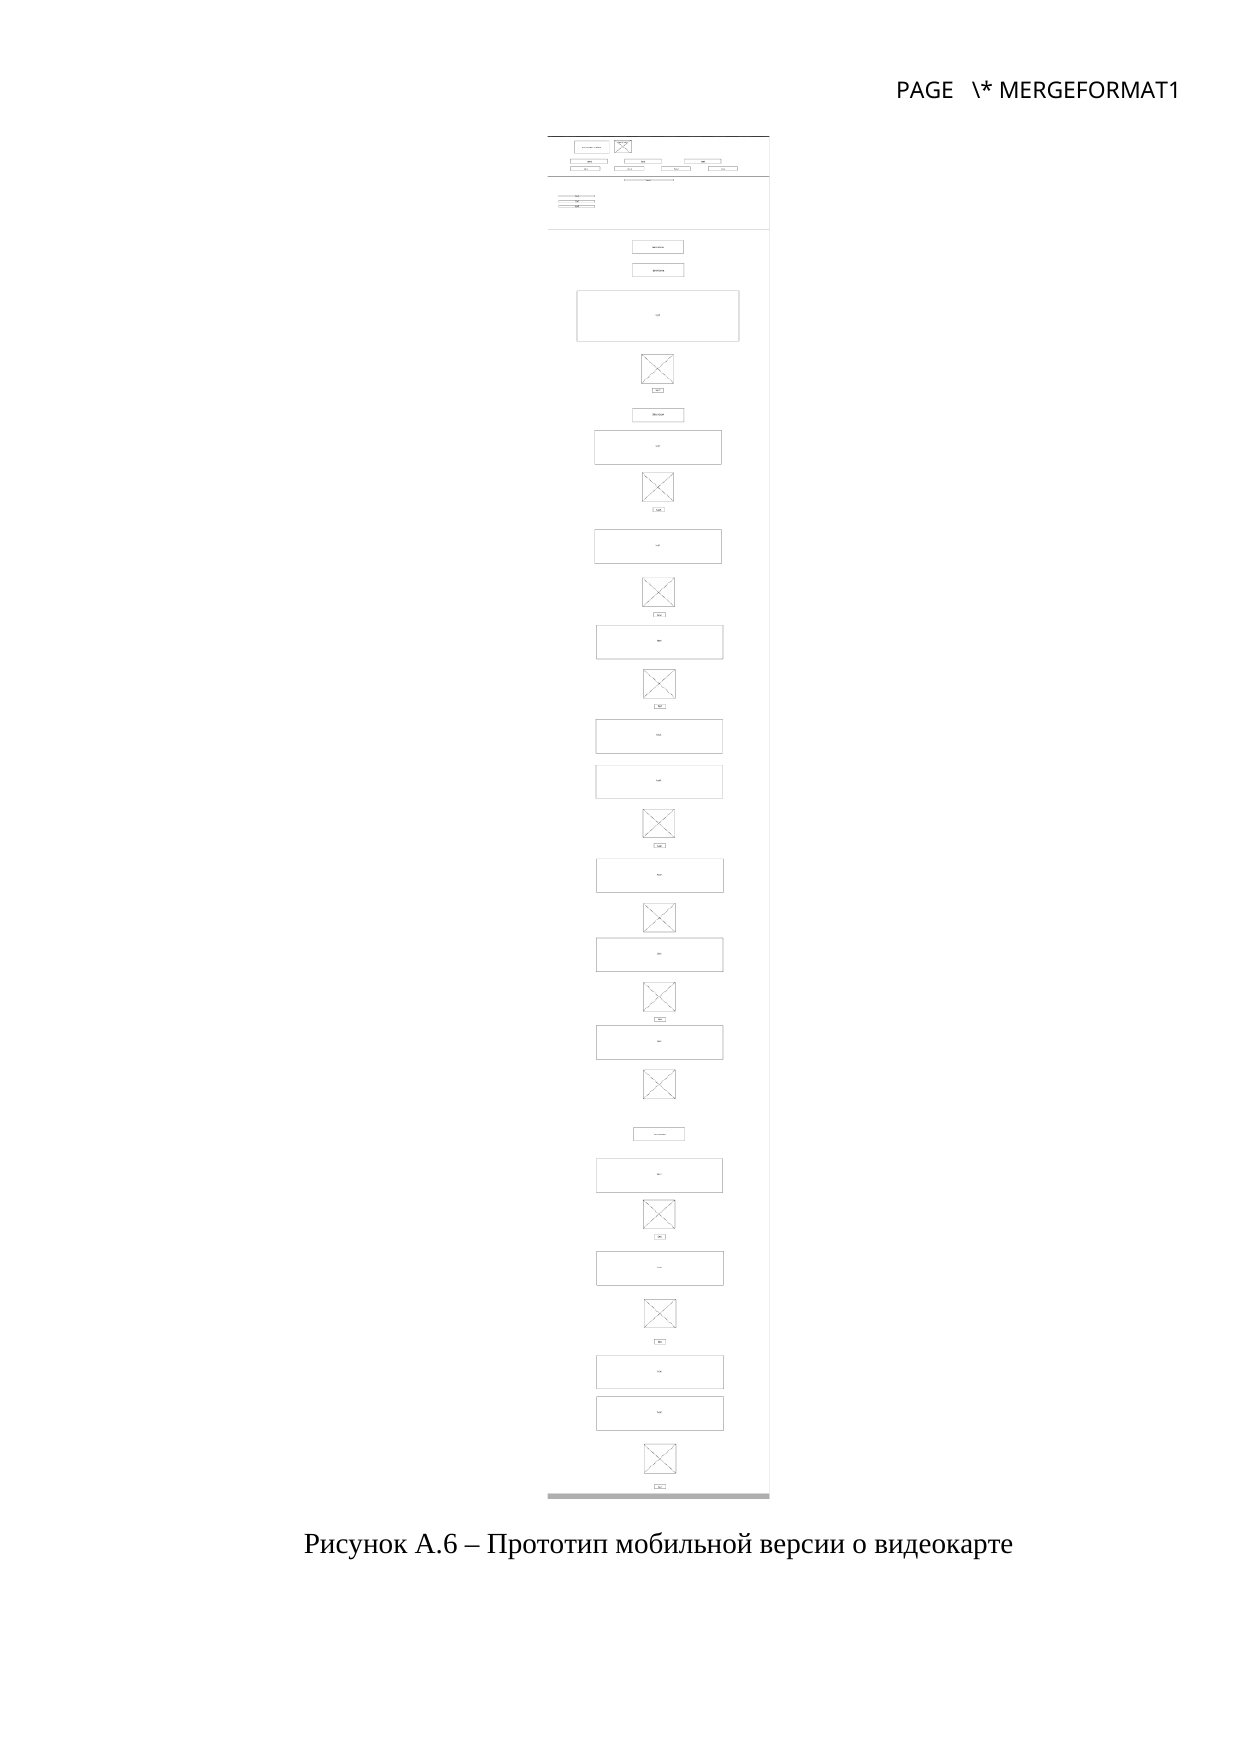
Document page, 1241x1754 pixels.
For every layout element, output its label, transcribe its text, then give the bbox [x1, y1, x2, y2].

picture [547, 136, 770, 1499]
text Рисунок А.6 – Прототип мобильной версии о видеокарте [136, 1527, 1181, 1560]
